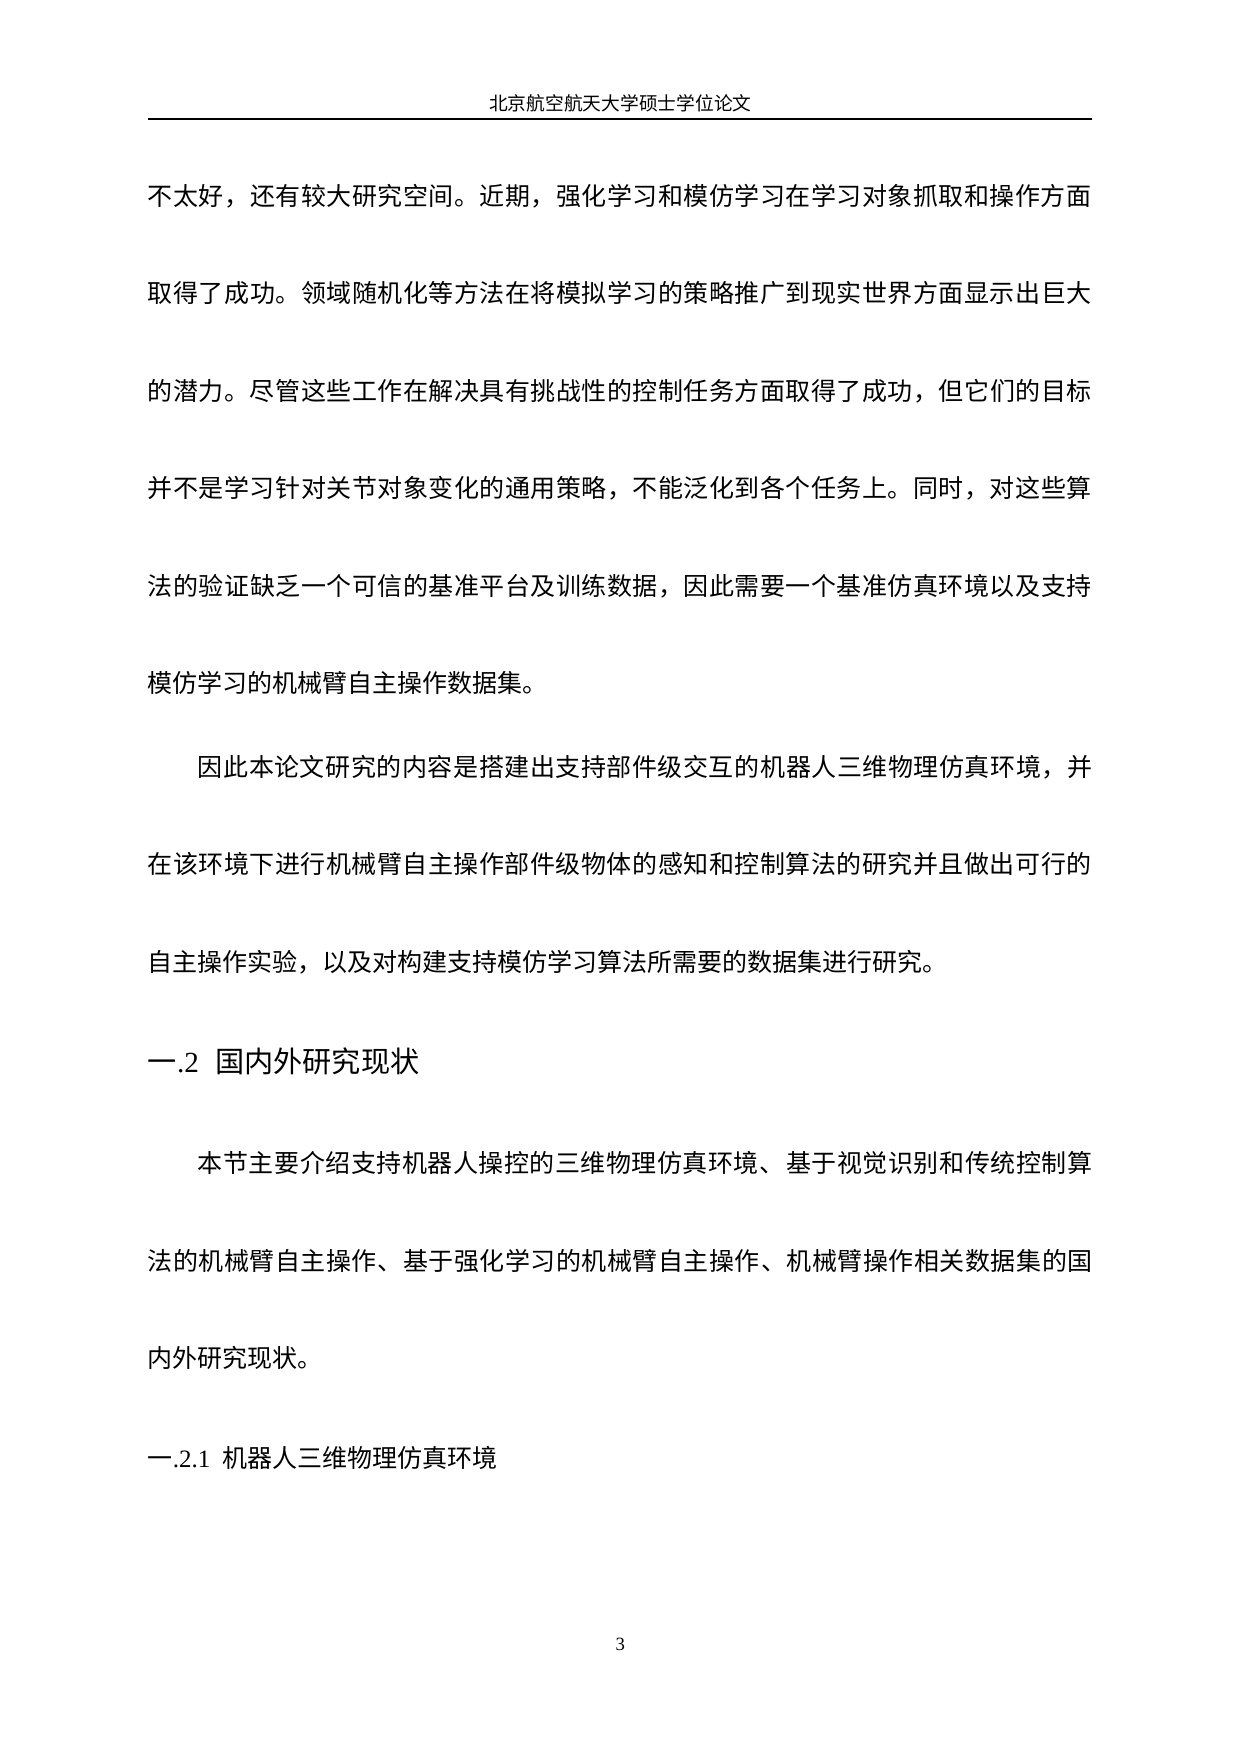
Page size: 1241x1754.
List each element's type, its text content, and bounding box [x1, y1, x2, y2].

subtitle 机器人三维物理仿真环境 [148, 1424, 1092, 1489]
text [148, 162, 1092, 714]
subtitle 国内外研究现状 [148, 1027, 1092, 1092]
text 因此本论文研究的内容是搭建出支持部件级交互的机器人三维物理仿真环境，并在该环境下进行机械臂自主操作部件级物体的感知和控制算法的研究并且做出可行的自主操作实验，以及对构建支持模仿学习算法所需要的数据集进行研究。 [148, 733, 1092, 993]
text 本节主要介绍支持机器人操控的三维物理仿真环境、基于视觉识别和传统控制算法的机械臂自主操作、基于强化学习的机械臂自主操作、机械臂操作相关数据集的国内外研究现状。 [148, 1129, 1092, 1389]
